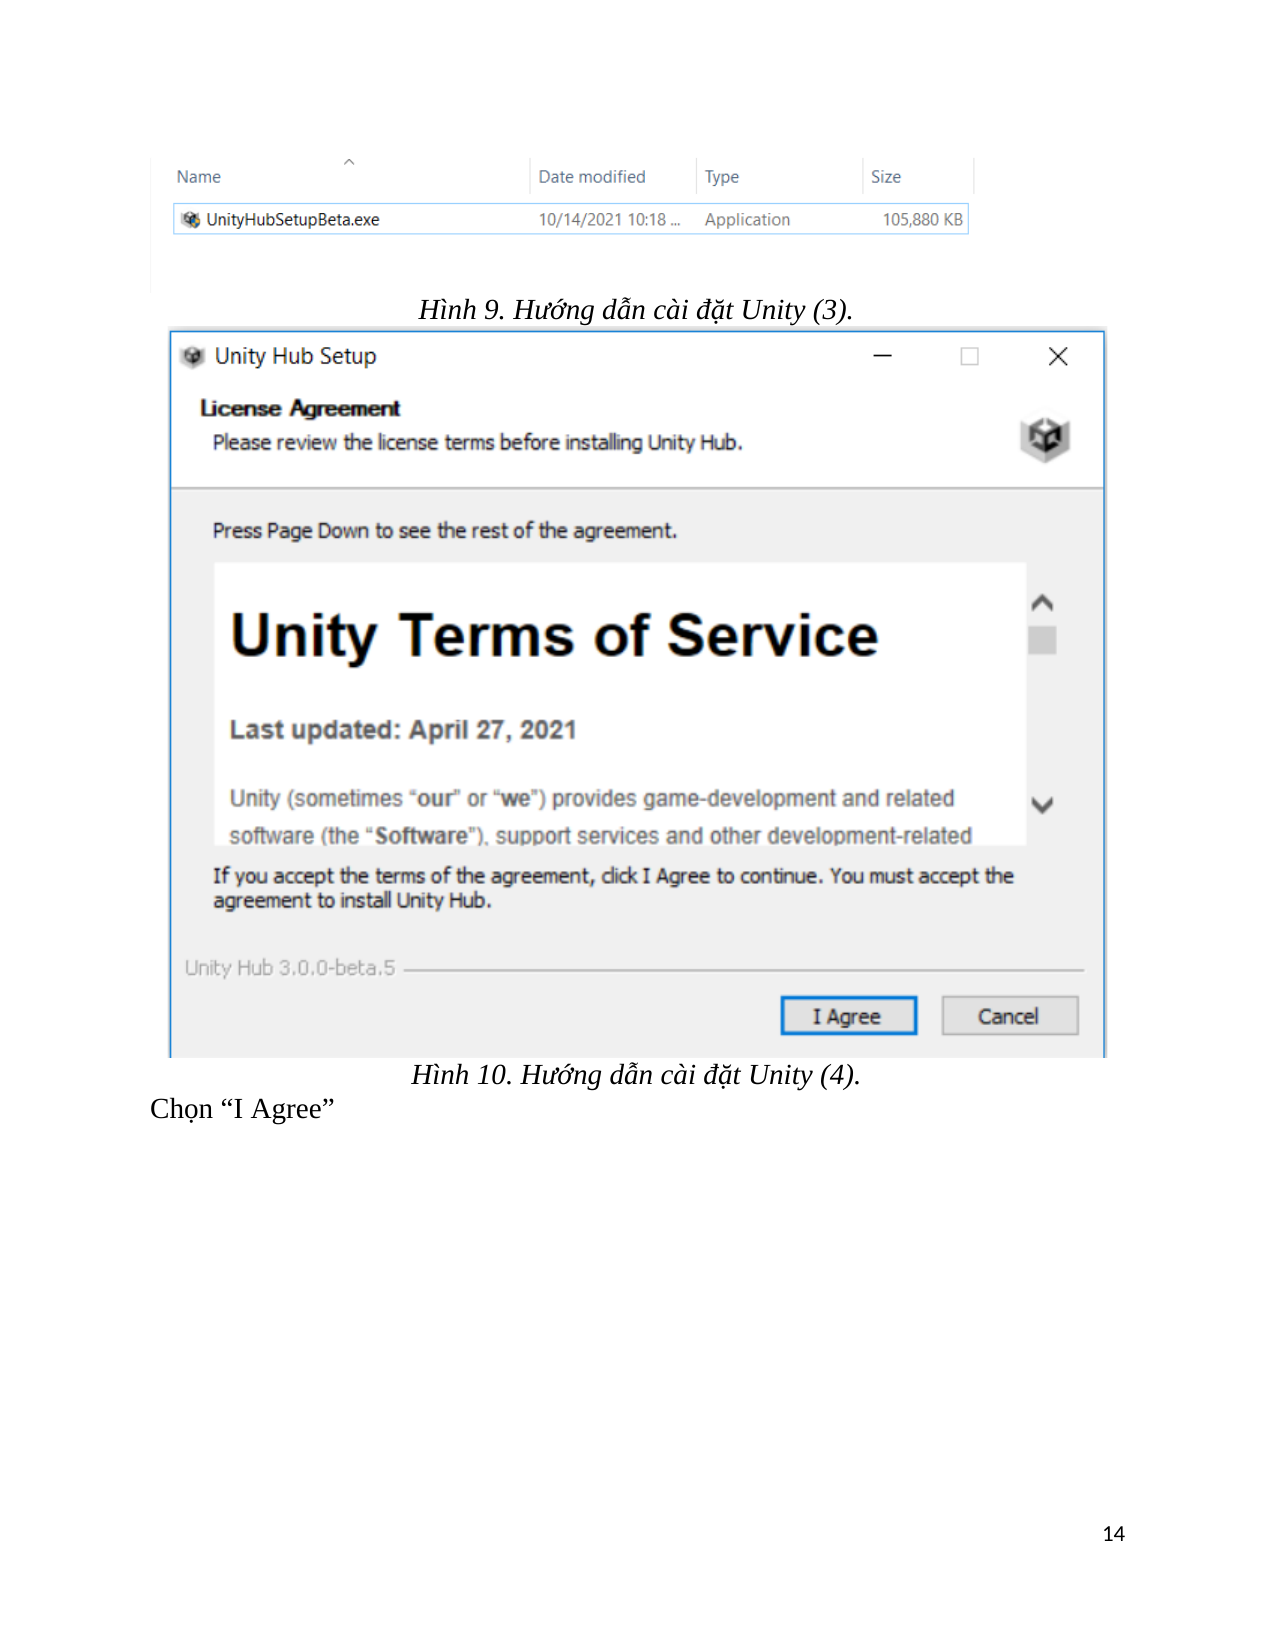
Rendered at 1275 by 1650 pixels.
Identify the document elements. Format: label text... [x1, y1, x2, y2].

picture [167, 326, 1108, 1058]
picture [150, 150, 1090, 293]
text Hình 10. Hướng dẫn cài đặt Unity (4). [150, 1057, 1125, 1091]
text Hình 9. Hướng dẫn cài đặt Unity (3). [150, 292, 1125, 326]
text Chọn “I Agree” [150, 1091, 1125, 1124]
